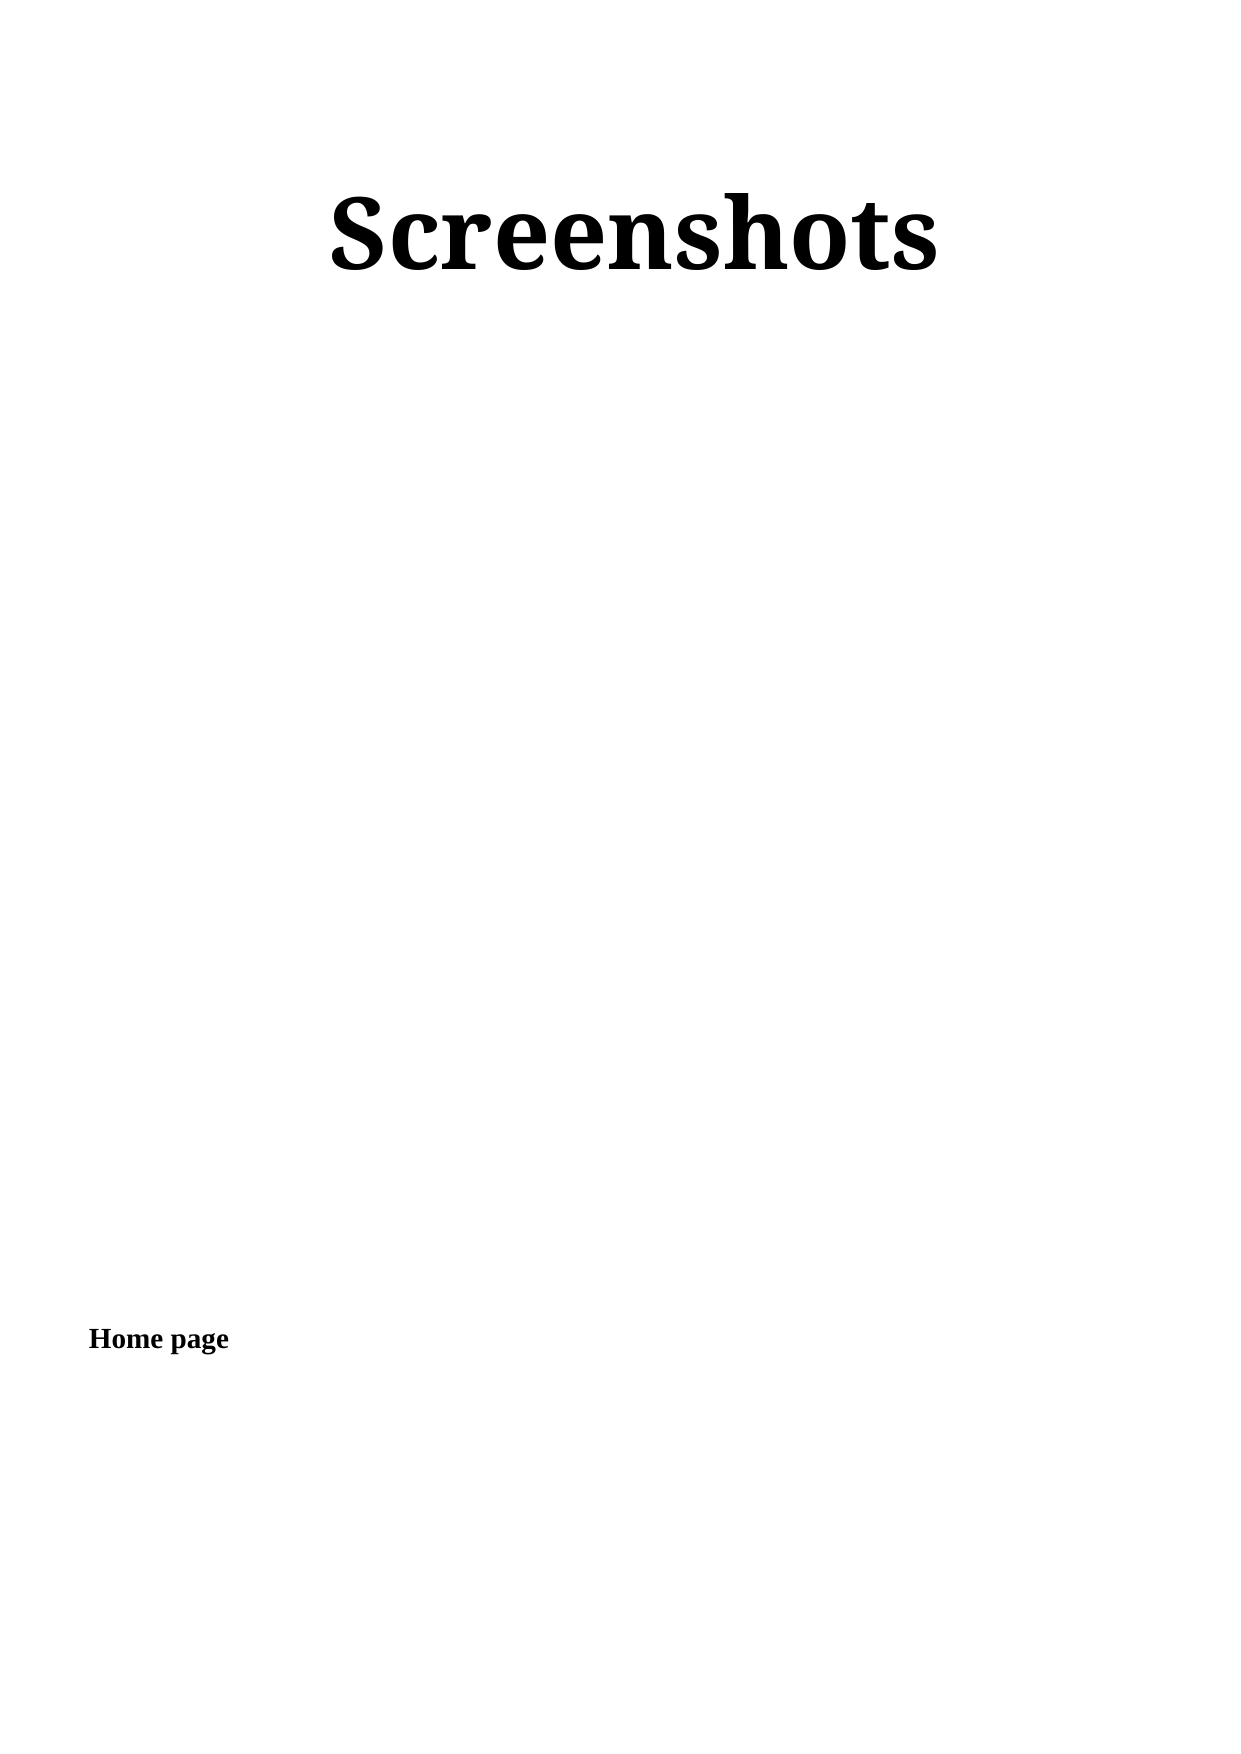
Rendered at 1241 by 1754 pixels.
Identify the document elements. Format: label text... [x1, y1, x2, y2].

text Screenshots [89, 162, 1181, 299]
text Home page [89, 1322, 1181, 1355]
